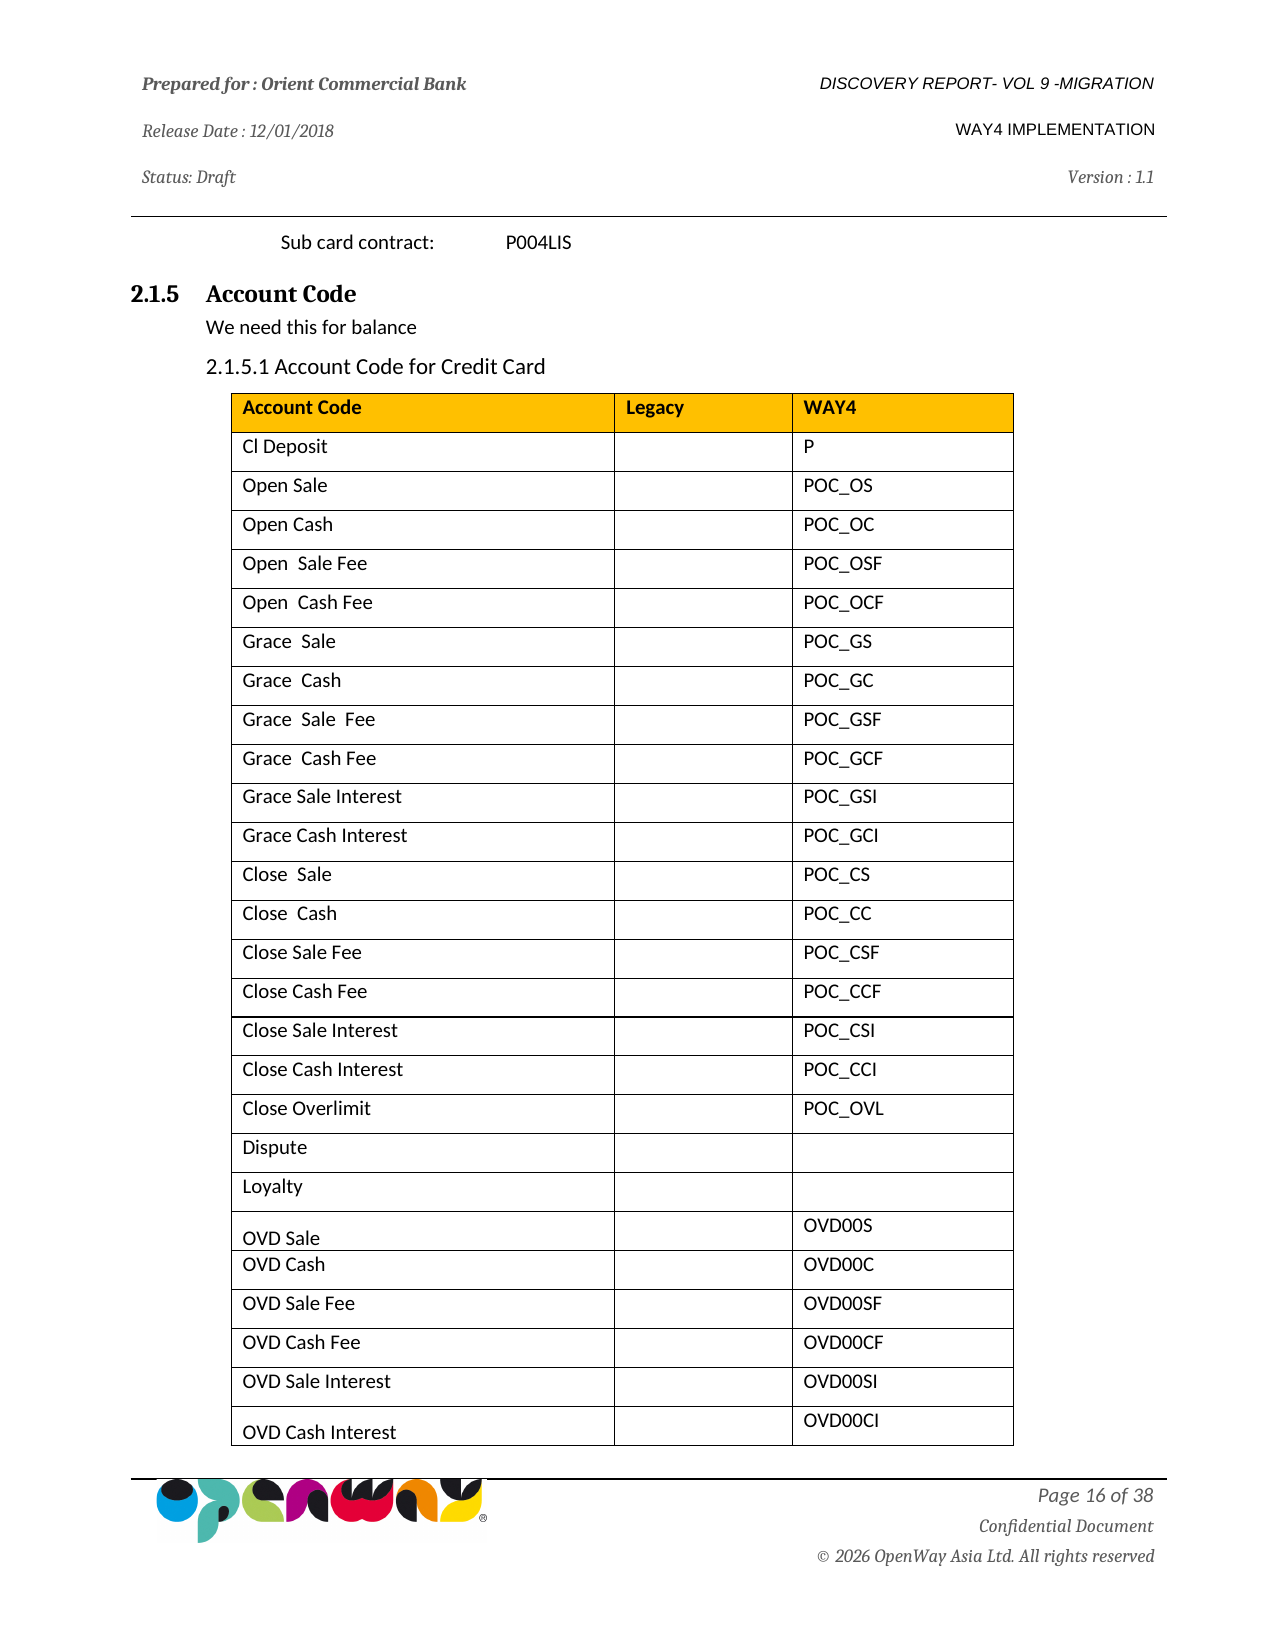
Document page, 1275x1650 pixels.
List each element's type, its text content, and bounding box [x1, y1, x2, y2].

table_cell [615, 784, 792, 822]
table_cell [615, 1368, 792, 1406]
table_cell Open Sale [232, 472, 614, 510]
table_cell [615, 1407, 792, 1445]
table_cell Cl Deposit [232, 433, 614, 471]
table_cell [615, 433, 792, 471]
table_header Account Code [232, 394, 614, 432]
table_cell [615, 628, 792, 666]
table_cell Loyalty [232, 1173, 614, 1211]
table_cell OVD Cash Fee [232, 1329, 614, 1367]
table_cell OVD Cash Interest [232, 1407, 614, 1445]
text Sub card contract: P004LIS [206, 229, 1167, 254]
table_cell Close Cash [232, 901, 614, 938]
table_cell POC_GCF [793, 745, 1013, 783]
table_cell Grace Cash [232, 667, 614, 705]
table_cell [615, 1212, 792, 1250]
table_cell [615, 1329, 792, 1367]
table_cell [615, 1290, 792, 1328]
table_cell OVD00C [793, 1251, 1013, 1289]
table_cell POC_GSI [793, 784, 1013, 822]
table_cell Open Sale Fee [232, 550, 614, 588]
table_cell POC_CC [793, 901, 1013, 938]
table_cell POC_GSF [793, 706, 1013, 744]
table_cell [615, 745, 792, 783]
table_cell [615, 1134, 792, 1172]
table_cell [615, 589, 792, 627]
table_cell Close Overlimit [232, 1095, 614, 1133]
table_cell Grace Sale Interest [232, 784, 614, 822]
table_cell [615, 706, 792, 744]
table_cell POC_GS [793, 628, 1013, 666]
table_cell OVD00SI [793, 1368, 1013, 1406]
table_cell [615, 901, 792, 938]
table_cell POC_OVL [793, 1095, 1013, 1133]
table_cell [615, 511, 792, 549]
table_cell OVD Sale Interest [232, 1368, 614, 1406]
table_cell Close Sale Fee [232, 940, 614, 977]
table_cell Close Sale Interest [232, 1018, 614, 1055]
table_cell [615, 979, 792, 1016]
table_cell POC_CCI [793, 1056, 1013, 1094]
table_cell [615, 472, 792, 510]
table_header WAY4 [793, 394, 1013, 432]
table_cell POC_OC [793, 511, 1013, 549]
picture [156, 1479, 487, 1543]
table_cell Grace Cash Interest [232, 823, 614, 861]
table_cell POC_OS [793, 472, 1013, 510]
table_cell Close Cash Fee [232, 979, 614, 1016]
table_cell [615, 862, 792, 899]
table_cell [793, 1173, 1013, 1211]
table_cell POC_CSI [793, 1018, 1013, 1055]
table_cell OVD Sale Fee [232, 1290, 614, 1328]
table_cell [615, 550, 792, 588]
table_cell POC_CCF [793, 979, 1013, 1016]
table_cell Dispute [232, 1134, 614, 1172]
table_cell POC_GC [793, 667, 1013, 705]
table_cell Close Cash Interest [232, 1056, 614, 1094]
table_cell POC_CSF [793, 940, 1013, 977]
table_cell OVD00CI [793, 1407, 1013, 1445]
text 2.1.5.1 Account Code for Credit Card [206, 352, 1167, 381]
table_cell [615, 1018, 792, 1055]
table_cell OVD00SF [793, 1290, 1013, 1328]
table_cell Close Sale [232, 862, 614, 899]
table_cell Open Cash Fee [232, 589, 614, 627]
table_cell POC_OCF [793, 589, 1013, 627]
table_cell Grace Sale Fee [232, 706, 614, 744]
table_cell POC_CS [793, 862, 1013, 899]
table_cell POC_OSF [793, 550, 1013, 588]
table_cell [615, 1095, 792, 1133]
table_header Legacy [615, 394, 792, 432]
table_cell Grace Sale [232, 628, 614, 666]
table_cell OVD Sale [232, 1212, 614, 1250]
table_cell [615, 823, 792, 861]
table_cell Open Cash [232, 511, 614, 549]
table_cell [615, 1056, 792, 1094]
table_cell POC_GCI [793, 823, 1013, 861]
table_cell P [793, 433, 1013, 471]
table_cell OVD00CF [793, 1329, 1013, 1367]
subtitle Account Code [131, 279, 1167, 308]
table_cell [615, 1251, 792, 1289]
table_cell [615, 667, 792, 705]
table_cell Grace Cash Fee [232, 745, 614, 783]
table_cell [615, 940, 792, 977]
table_cell [615, 1173, 792, 1211]
table_cell OVD Cash [232, 1251, 614, 1289]
table_cell [793, 1134, 1013, 1172]
table_cell OVD00S [793, 1212, 1013, 1250]
text We need this for balance [206, 314, 1167, 340]
